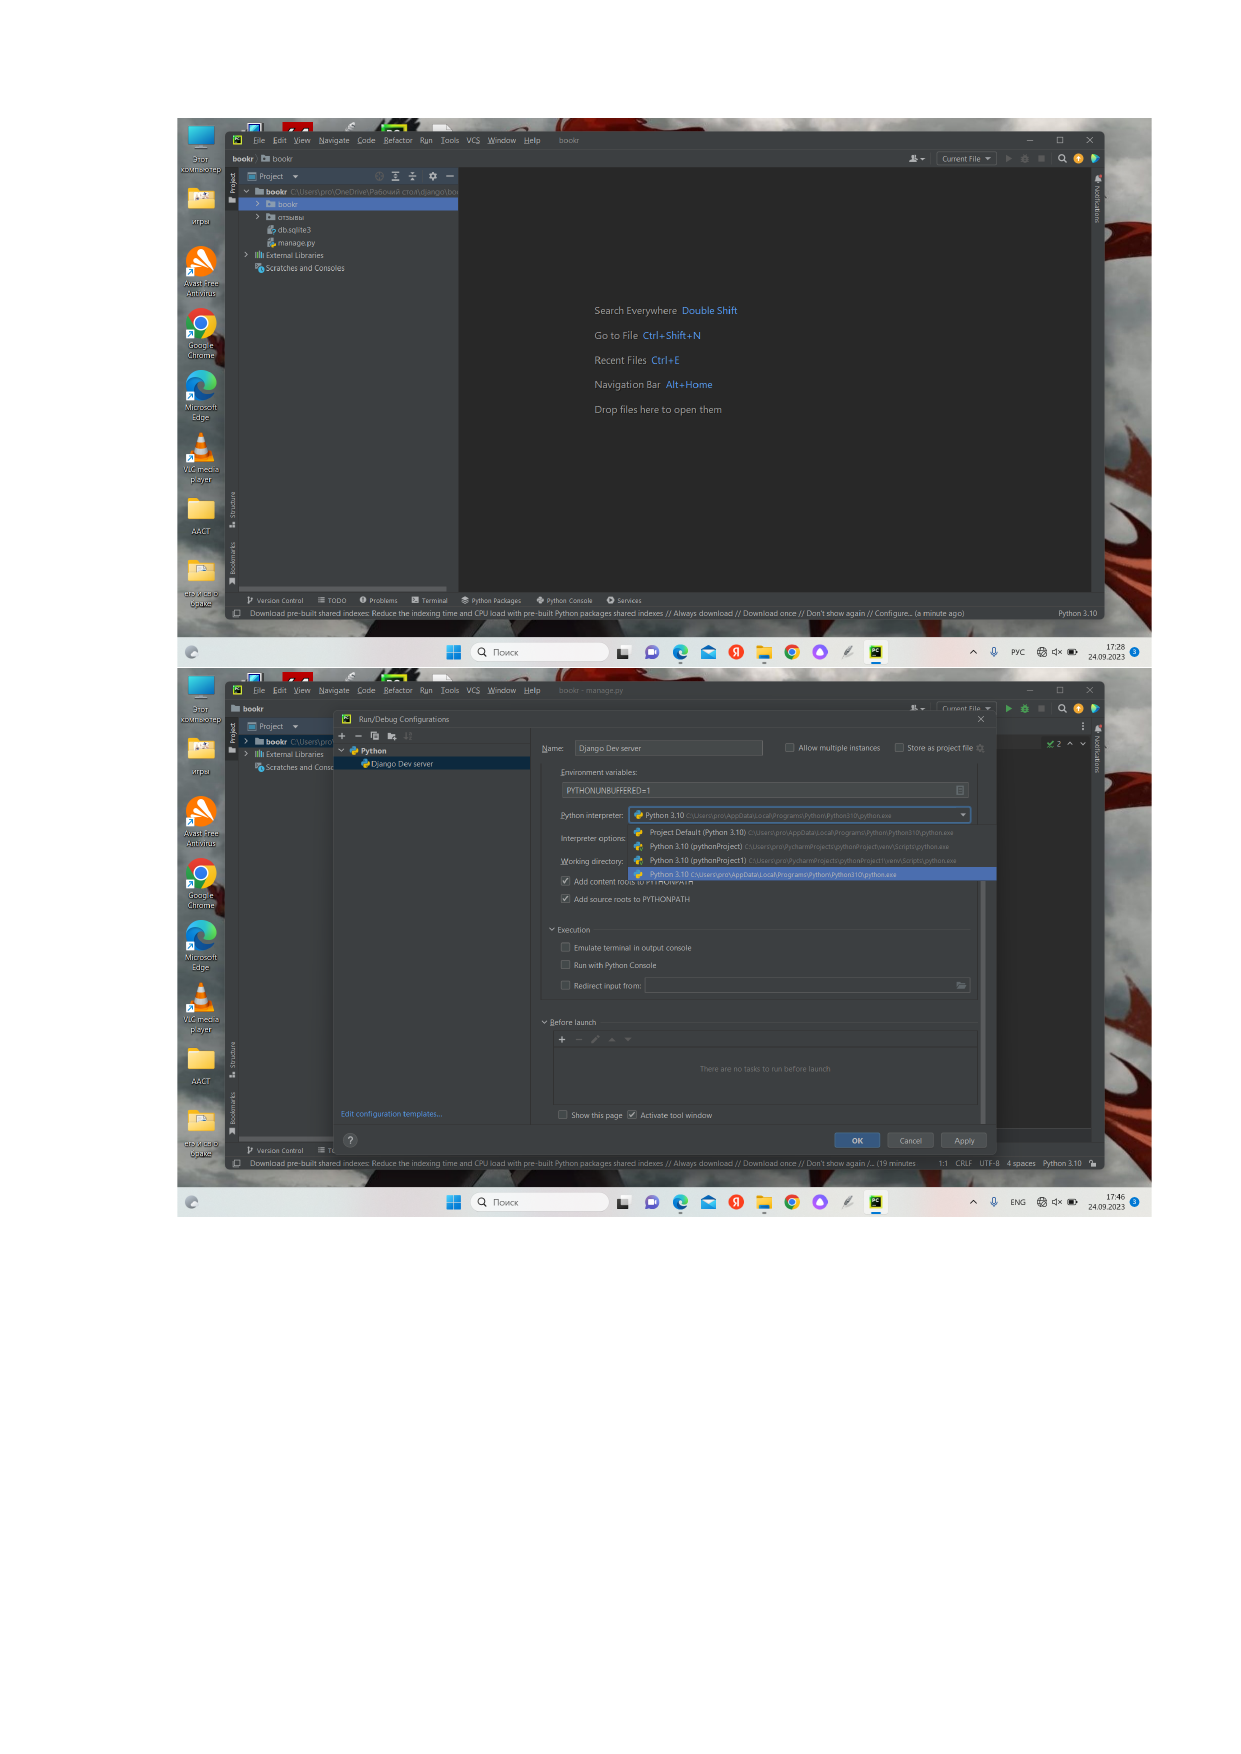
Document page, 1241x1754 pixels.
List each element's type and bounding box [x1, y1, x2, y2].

picture [177, 118, 1152, 667]
picture [177, 668, 1152, 1217]
